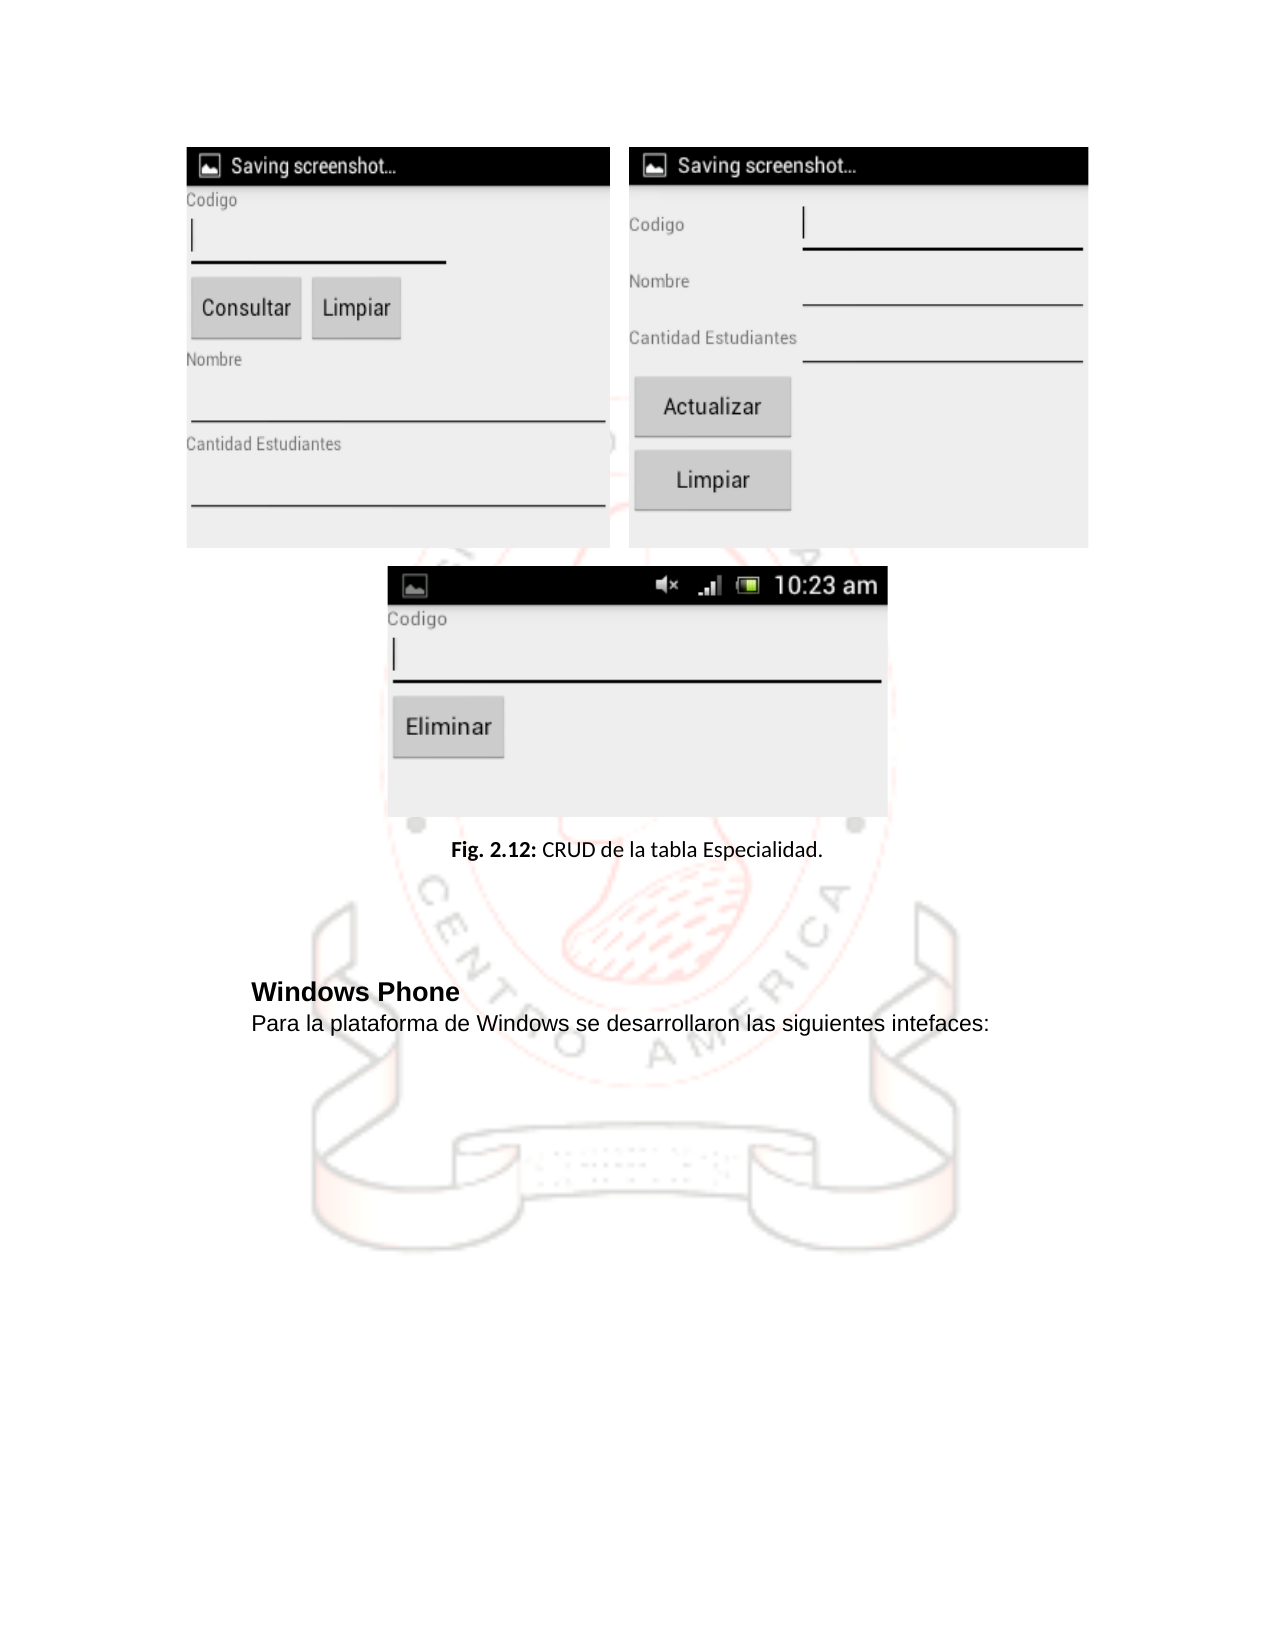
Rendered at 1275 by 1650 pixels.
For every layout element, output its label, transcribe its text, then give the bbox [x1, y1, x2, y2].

text Fig. 2.12: CRUD de la tabla Especialidad. [177, 835, 1098, 863]
picture [387, 566, 888, 817]
picture [186, 147, 610, 548]
subtitle Windows Phone [177, 976, 1098, 1007]
text Para la plataforma de Windows se desarrollaron las siguientes intefaces: [177, 1010, 1098, 1036]
picture [629, 147, 1089, 548]
